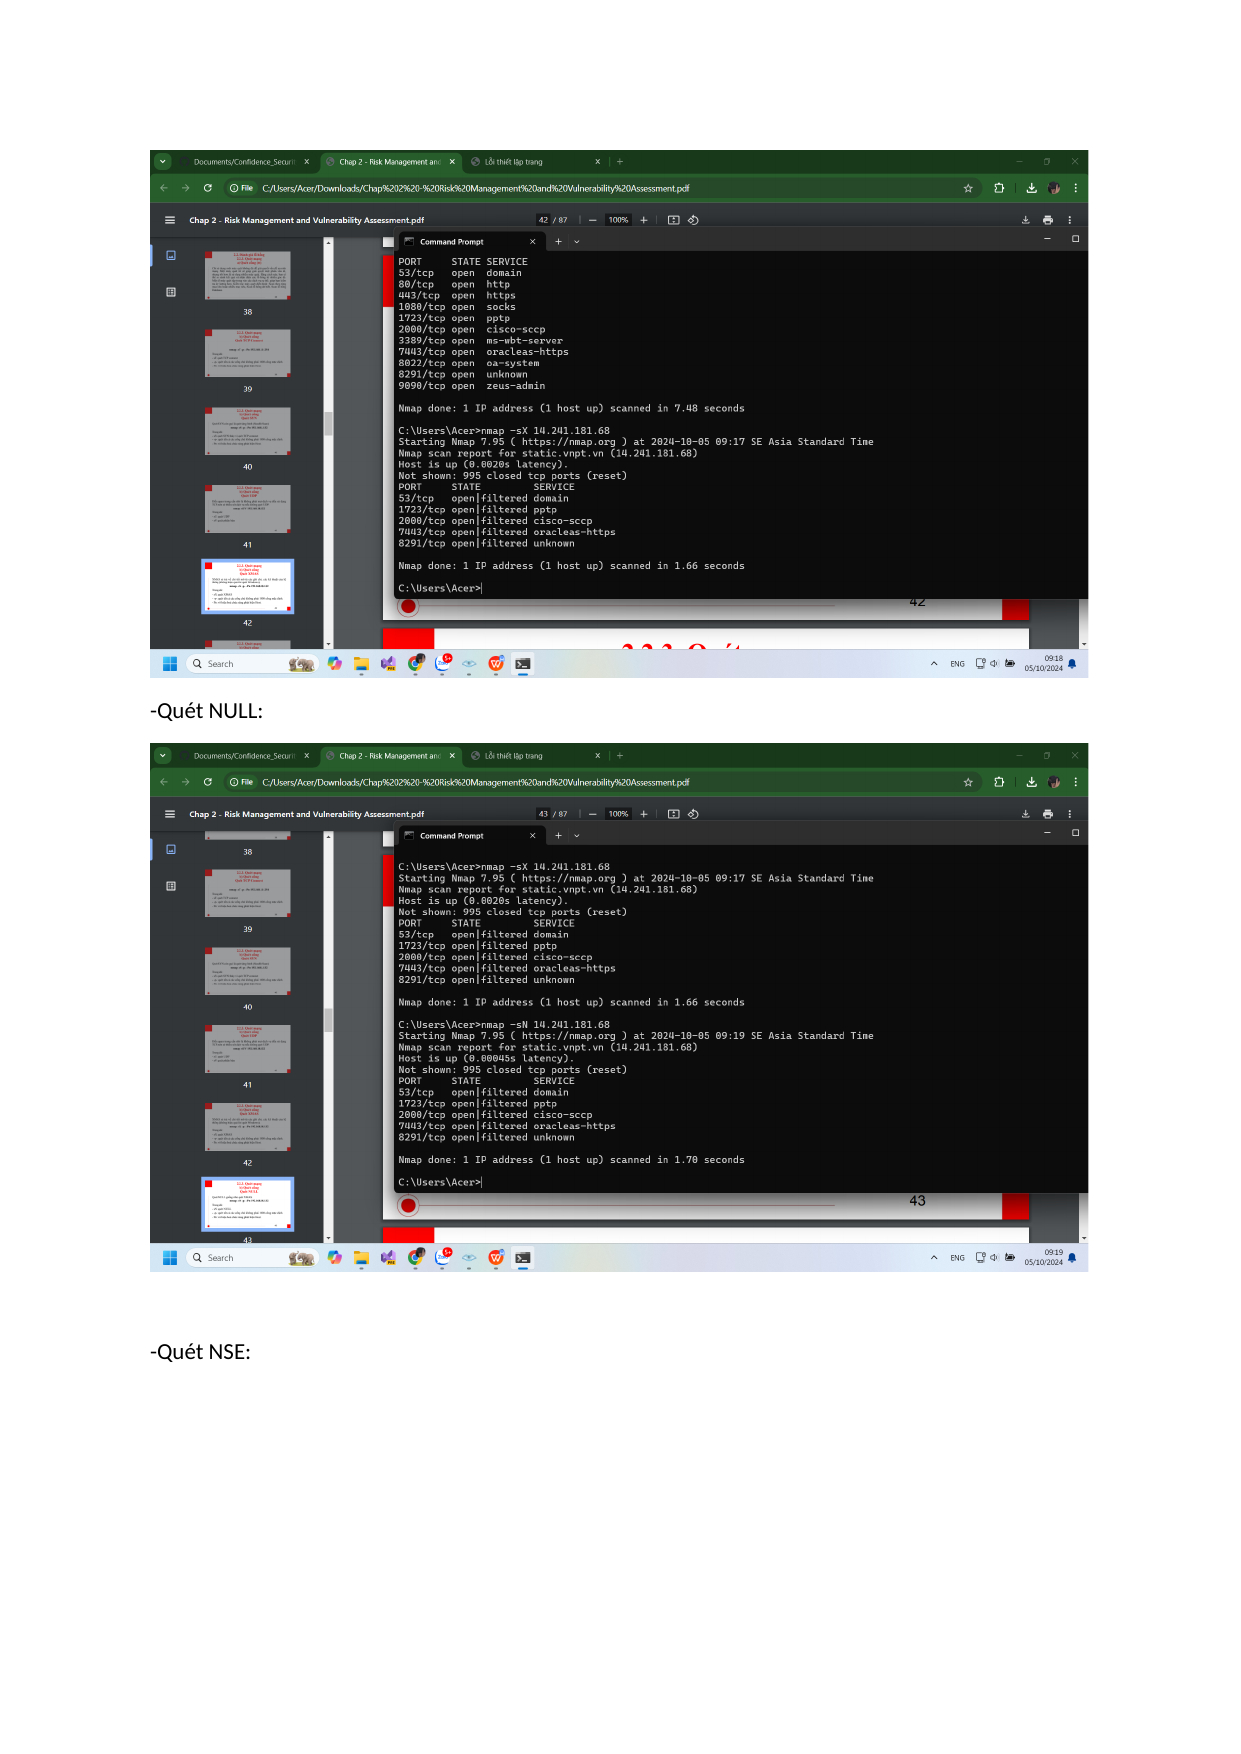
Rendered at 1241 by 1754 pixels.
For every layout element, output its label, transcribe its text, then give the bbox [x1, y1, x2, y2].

list -Quét NULL: [150, 697, 1090, 725]
picture [150, 743, 1089, 1272]
list -Quét NSE: [150, 1337, 1090, 1365]
picture [150, 150, 1089, 678]
